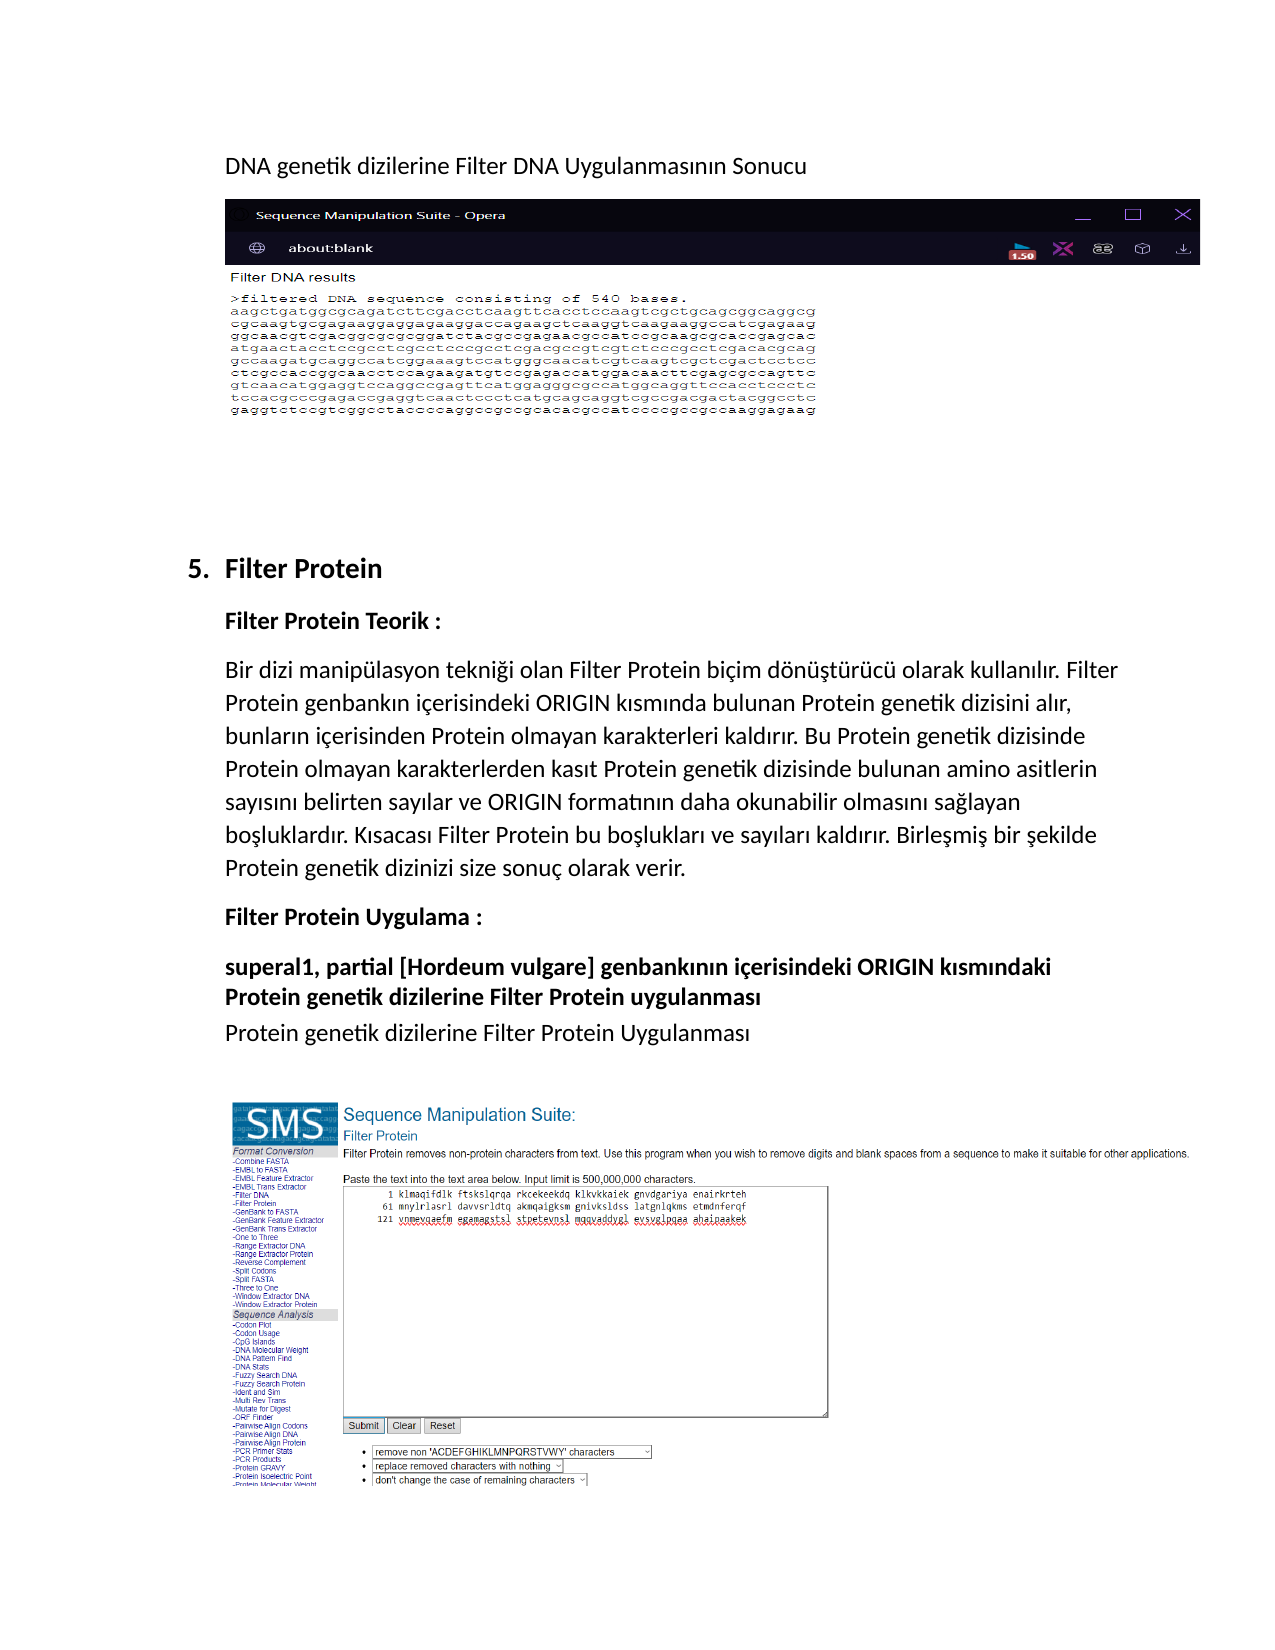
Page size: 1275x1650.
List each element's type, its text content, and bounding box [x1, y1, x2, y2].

text Filter Protein Uygulama : [150, 901, 1125, 932]
text DNA genetik dizilerine Filter DNA Uygulanmasının Sonucu [225, 150, 1125, 181]
list Filter Protein [187, 550, 1125, 585]
picture [225, 1096, 1200, 1486]
text Filter Protein Teorik : [150, 605, 1125, 635]
text Protein genetik dizilerine Filter Protein Uygulanması [150, 1017, 1125, 1048]
subtitle superal1, partial [Hordeum vulgare] genbankının içerisindeki ORIGIN kısmındaki Protein genetik dizilerine Filter Protein uygulanması [150, 951, 1125, 1012]
picture [225, 199, 1200, 531]
text Bir dizi manipülasyon tekniği olan Filter Protein biçim dönüştürücü olarak kullanılır. Filter Protein genbankın içerisindeki ORIGIN kısmında bulunan Protein genetik dizisini alır, bunların içerisinden Protein olmayan karakterleri kaldırır. Bu Protein genetik dizisinde Protein olmayan karakterlerden kasıt Protein genetik dizisinde bulunan amino asitlerin sayısını belirten sayılar ve ORIGIN formatının daha okunabilir olmasını sağlayan boşluklardır. Kısacası Filter Protein bu boşlukları ve sayıları kaldırır. Birleşmiş bir şekilde Protein genetik dizinizi size sonuç olarak verir. [150, 654, 1125, 882]
